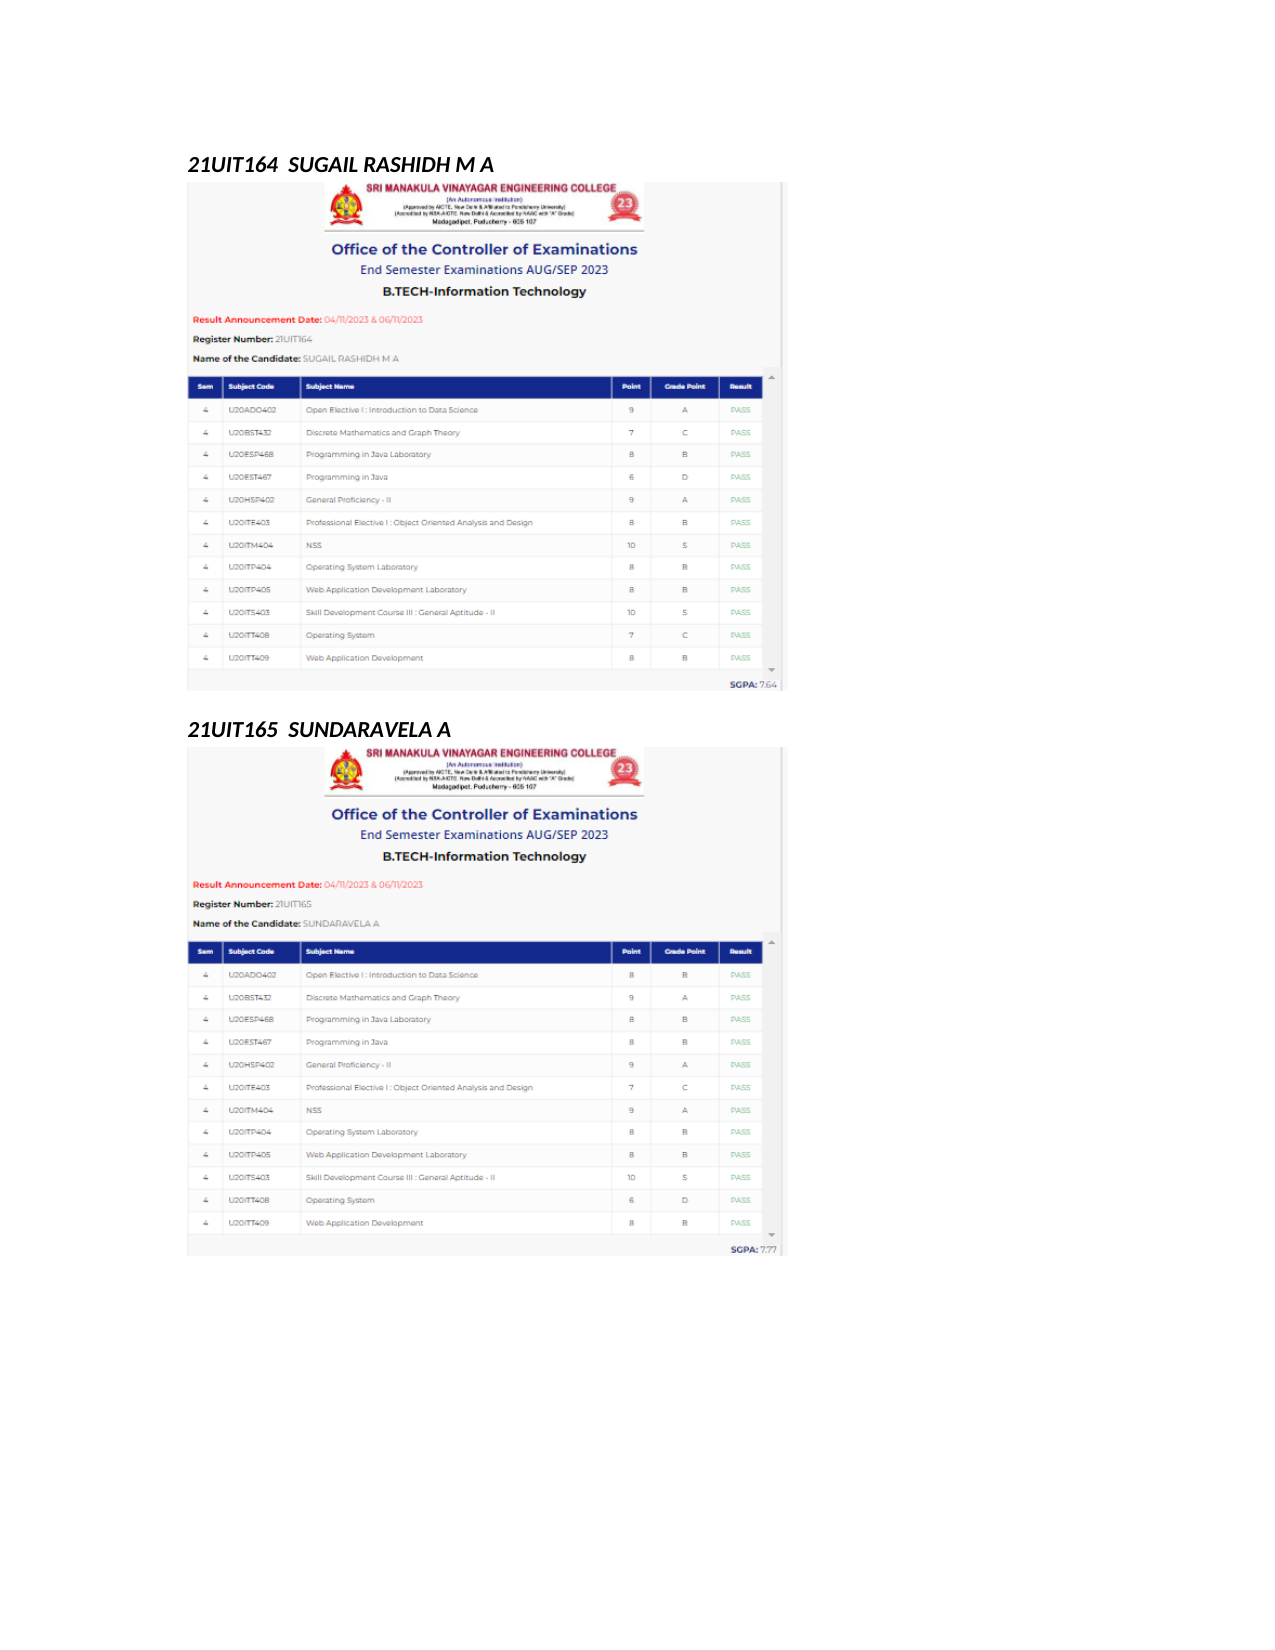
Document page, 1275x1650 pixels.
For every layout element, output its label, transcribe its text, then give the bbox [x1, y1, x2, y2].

picture [187, 747, 788, 1256]
subtitle 21UIT164 SUGAIL RASHIDH M A [187, 150, 1087, 178]
picture [187, 182, 788, 691]
subtitle 21UIT165 SUNDARAVELA A [187, 715, 1087, 743]
